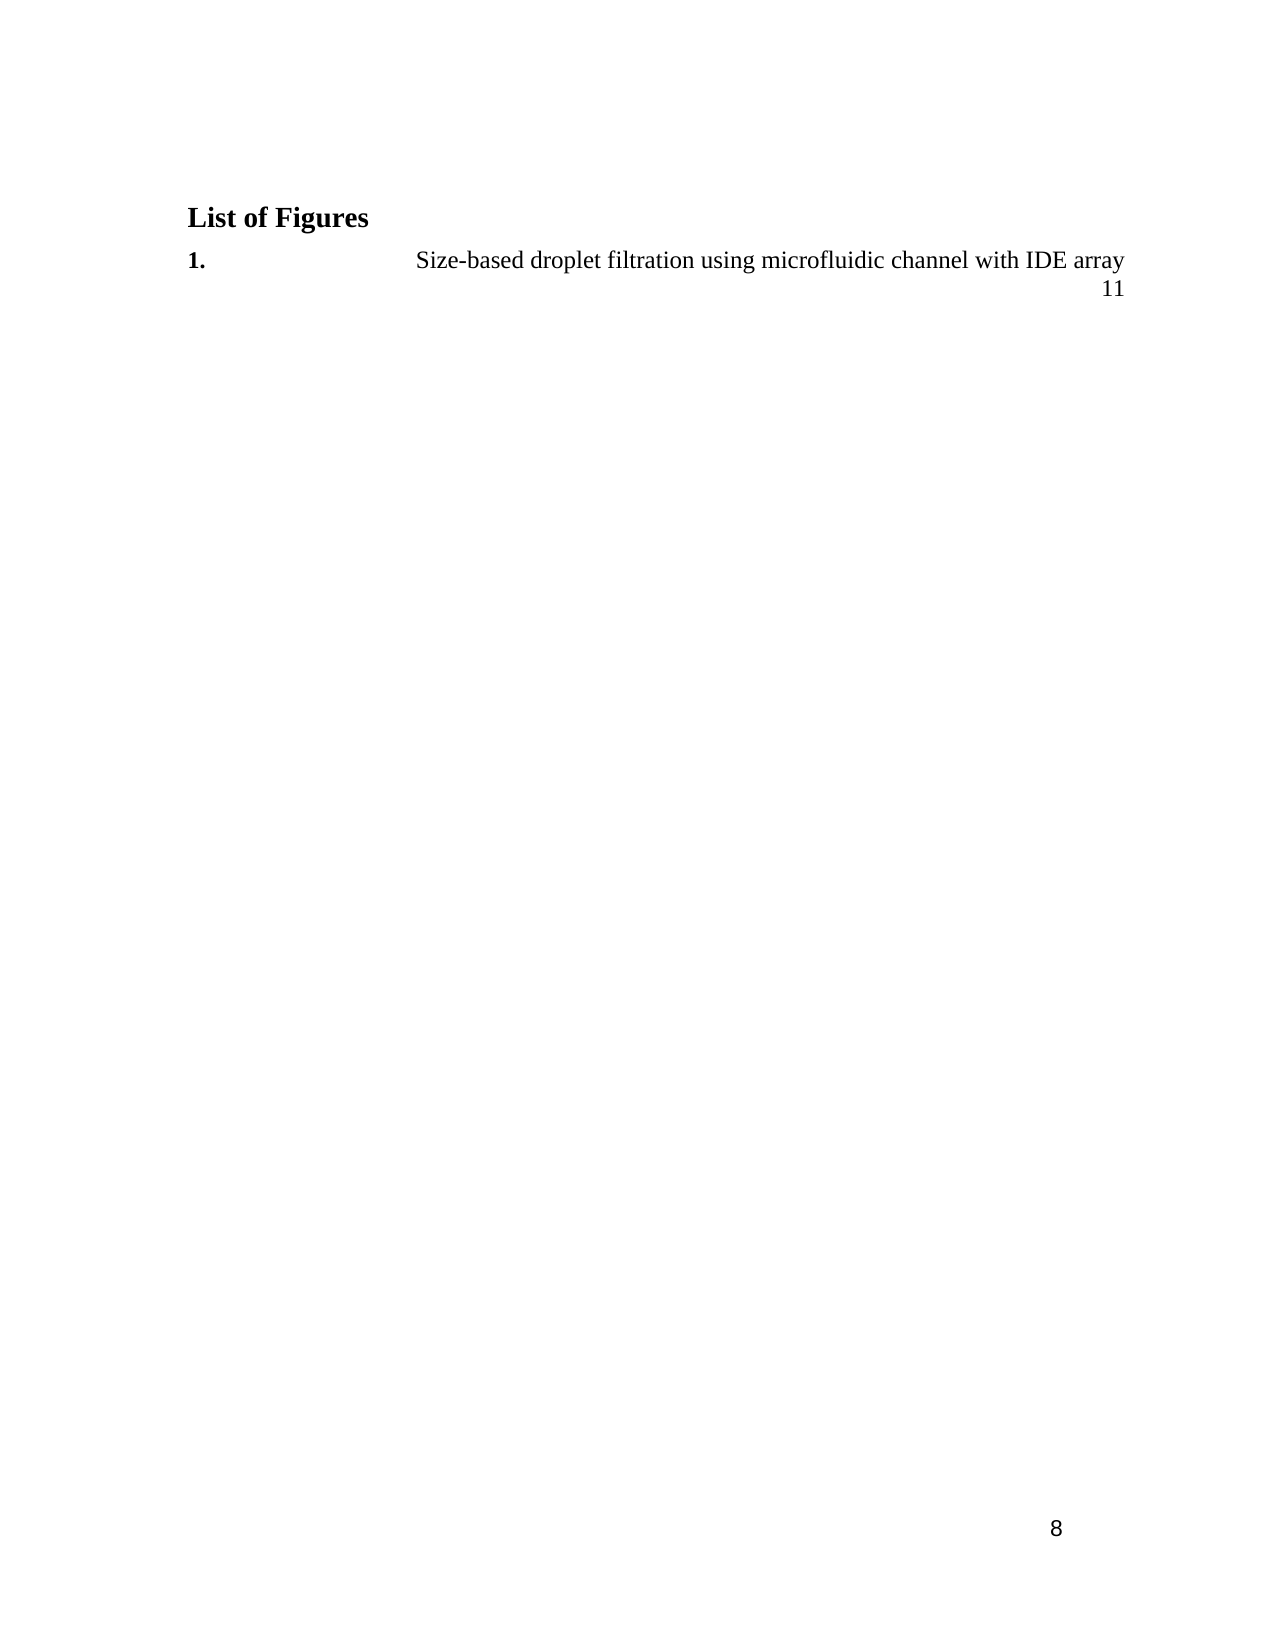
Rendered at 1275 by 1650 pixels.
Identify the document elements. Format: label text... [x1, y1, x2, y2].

text List of Figures [187, 200, 1125, 233]
